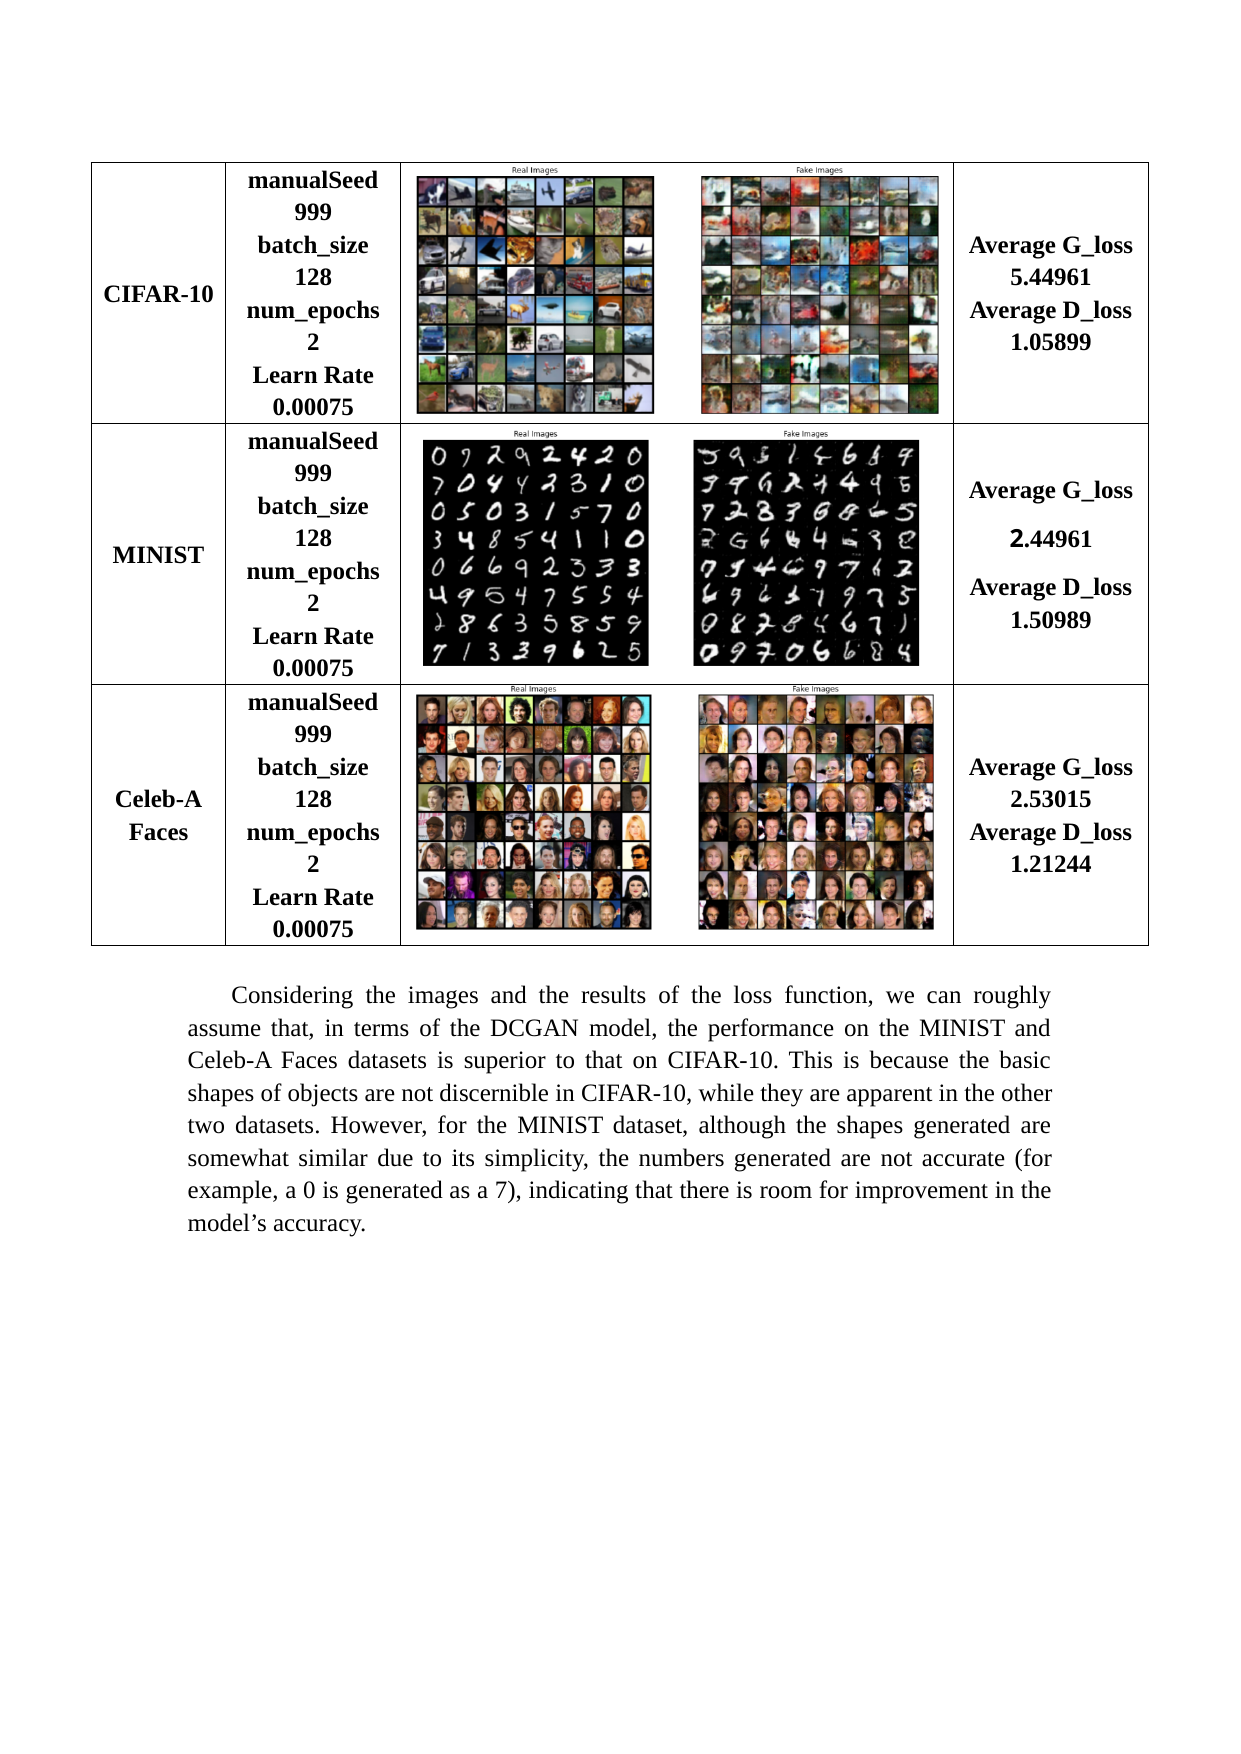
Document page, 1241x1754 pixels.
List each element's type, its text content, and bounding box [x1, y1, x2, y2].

table_cell manualSeed 999 batch_size 128 num_epochs 2 Learn Rate 0.00075 [226, 685, 400, 945]
table_cell MINIST [92, 424, 225, 684]
picture [411, 424, 933, 678]
table_cell Average G_loss 2.53015 Average D_loss 1.21244 [954, 685, 1148, 945]
table_cell manualSeed 999 batch_size 128 num_epochs 2 Learn Rate 0.00075 [226, 424, 400, 684]
picture [411, 685, 942, 936]
table_header [401, 163, 953, 423]
table_header manualSeed 999 batch_size 128 num_epochs 2 Learn Rate 0.00075 [226, 163, 400, 423]
table_cell [401, 685, 953, 945]
text Considering the images and the results of the loss function, we can roughly assume that, in terms of the DCGAN model, the performance on the MINIST and Celeb-A Faces datasets is superior to that on CIFAR-10. This is because the basic shapes of objects are not discernible in CIFAR-10, while they are apparent in the other two datasets. However, for the MINIST dataset, although the shapes generated are somewhat similar due to its simplicity, the numbers generated are not accurate (for example, a 0 is generated as a 7), indicating that there is room for improvement in the model’s accuracy. [187, 979, 1053, 1239]
table_cell Average G_loss 2.44961 Average D_loss 1.50989 [954, 424, 1148, 684]
table_header Average G_loss 5.44961 Average D_loss 1.05899 [954, 163, 1148, 423]
table_header CIFAR-10 [92, 163, 225, 423]
picture [412, 163, 942, 418]
table_cell Celeb-A Faces [92, 685, 225, 945]
table_cell [401, 424, 953, 684]
